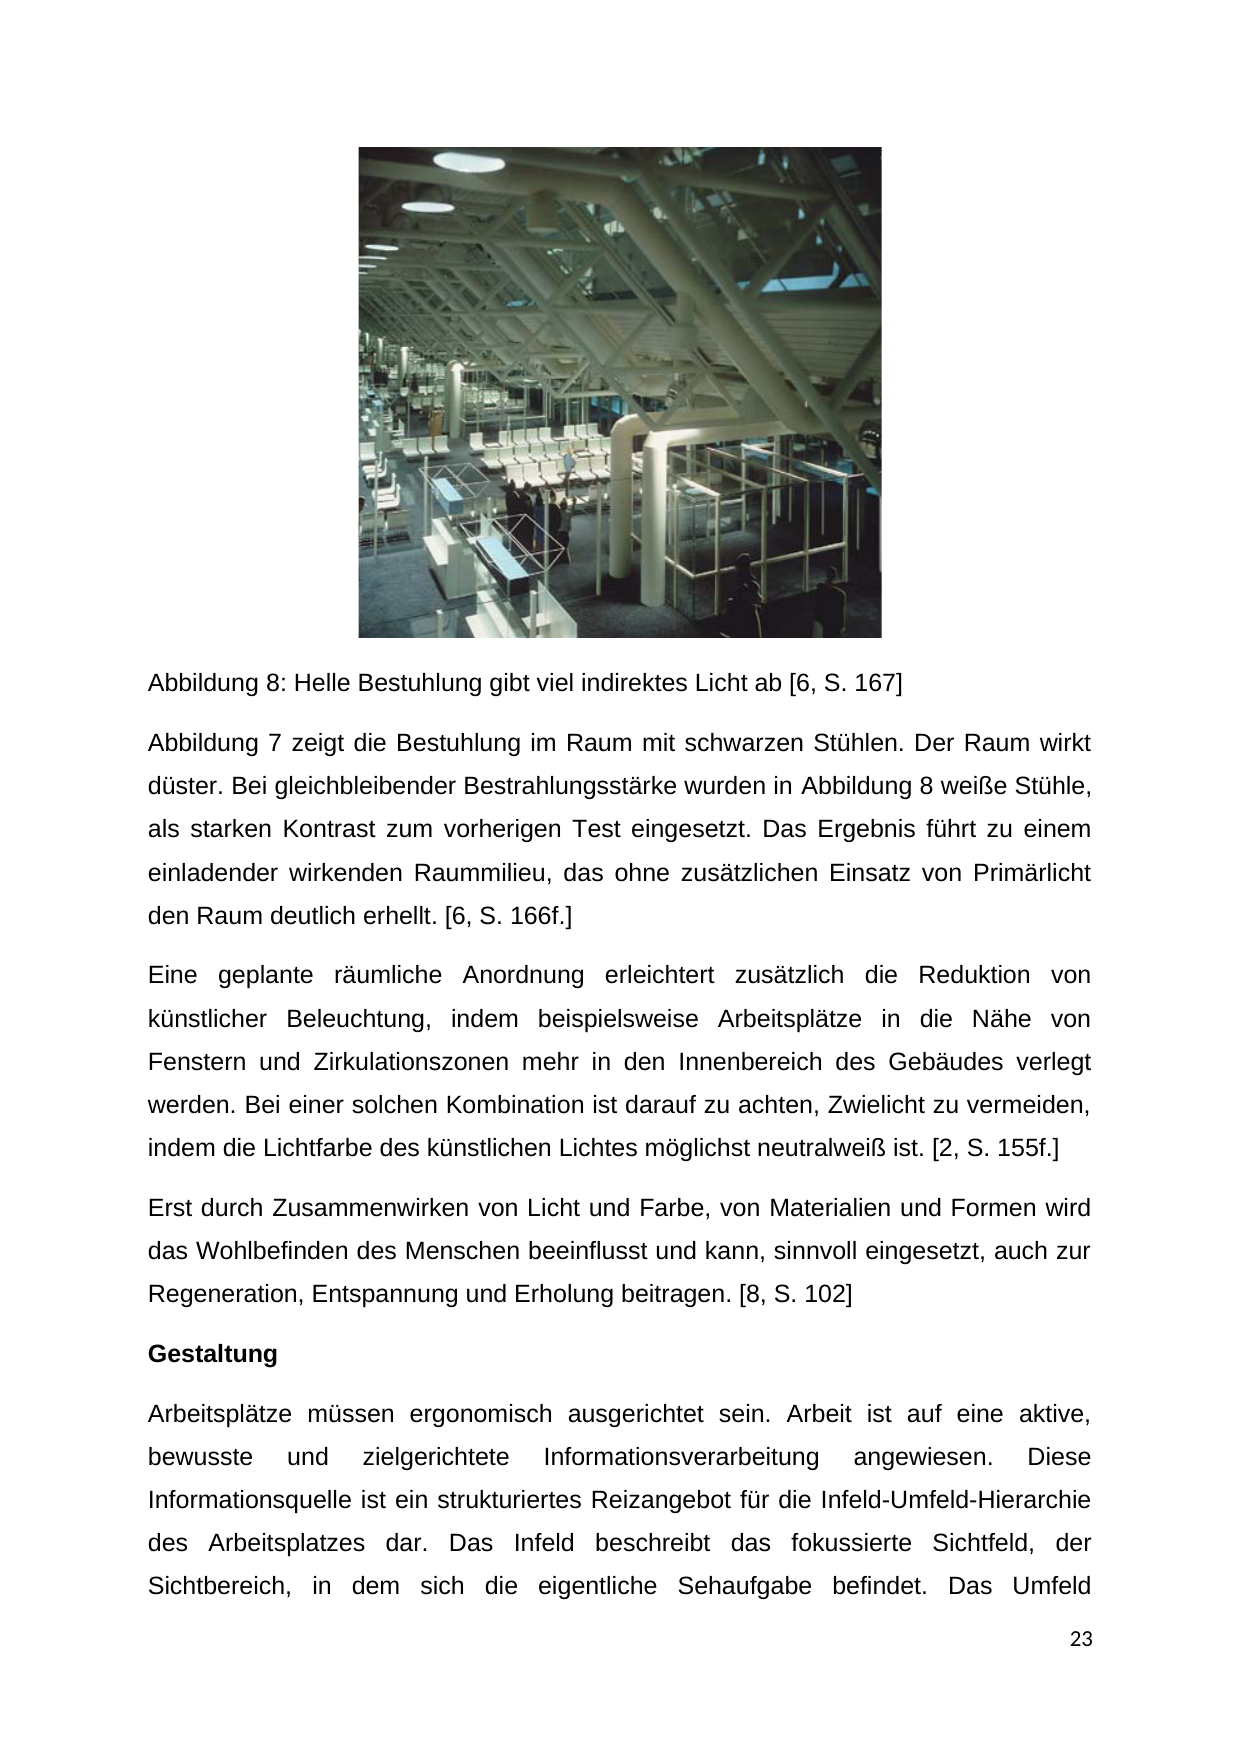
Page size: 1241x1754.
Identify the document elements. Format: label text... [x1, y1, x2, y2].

text Abbildung 7 zeigt die Bestuhlung im Raum mit schwarzen Stühlen. Der Raum wirkt düster. Bei gleichbleibender Bestrahlungsstärke wurden in Abbildung 8 weiße Stühle, als starken Kontrast zum vorherigen Test eingesetzt. Das Ergebnis führt zu einem einladender wirkenden Raummilieu, das ohne zusätzlichen Einsatz von Primärlicht den Raum deutlich erhellt. [6, S. 166f.] [148, 728, 1093, 929]
text Abbildung 8: Helle Bestuhlung gibt viel indirektes Licht ab [6, S. 167] [148, 668, 1093, 697]
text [148, 1399, 1093, 1600]
text Erst durch Zusammenwirken von Licht und Farbe, von Materialien und Formen wird das Wohlbefinden des Menschen beeinflusst und kann, sinnvoll eingesetzt, auch zur Regeneration, Entspannung und Erholung beitragen. [8, S. 102] [148, 1193, 1093, 1308]
text Eine geplante räumliche Anordnung erleichtert zusätzlich die Reduktion von künstlicher Beleuchtung, indem beispielsweise Arbeitsplätze in die Nähe von Fenstern und Zirkulationszonen mehr in den Innenbereich des Gebäudes verlegt werden. Bei einer solchen Kombination ist darauf zu achten, Zwielicht zu vermeiden, indem die Lichtfarbe des künstlichen Lichtes möglichst neutralweiß ist. [2, S. 155f.] [148, 961, 1093, 1162]
text Gestaltung [148, 1339, 1093, 1368]
